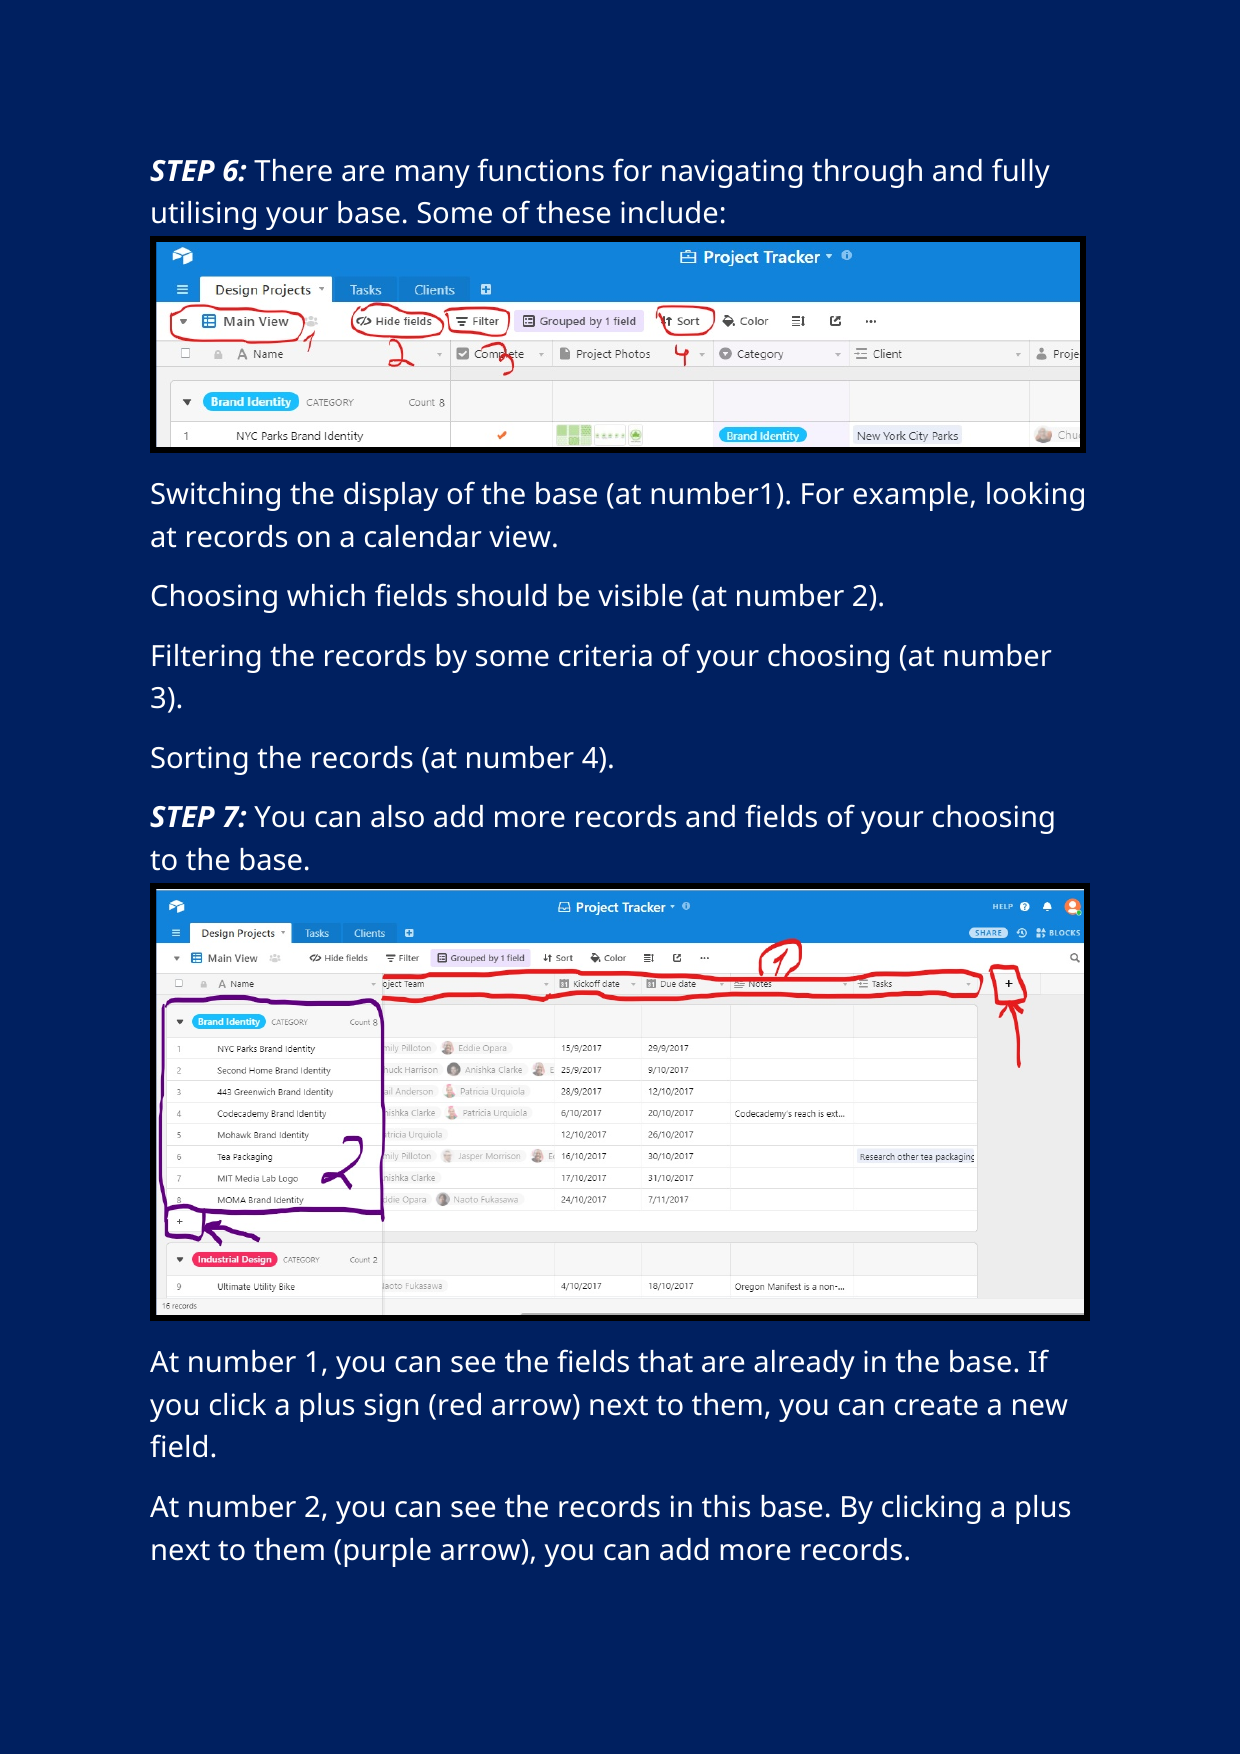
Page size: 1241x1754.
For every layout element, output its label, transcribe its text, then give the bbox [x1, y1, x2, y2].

picture [156, 889, 1084, 1315]
picture [156, 242, 1080, 447]
text STEP 7: You can also add more records and fields of your choosing to the base. [150, 797, 1090, 883]
text Switching the display of the base (at number1). For example, looking at records on a calendar view. [150, 473, 1090, 556]
text Choosing which fields should be visible (at number 2). [150, 576, 1090, 615]
text Sorting the records (at number 4). [150, 737, 1090, 777]
text Filtering the records by some criteria of your choosing (at number 3). [150, 635, 1090, 717]
text At number 2, you can see the records in this base. By clicking a plus next to them (purple arrow), you can add more records. [150, 1486, 1090, 1569]
text At number 1, you can see the fields that are already in the base. If you click a plus sign (red arrow) next to them, you can create a new field. [150, 1341, 1090, 1466]
